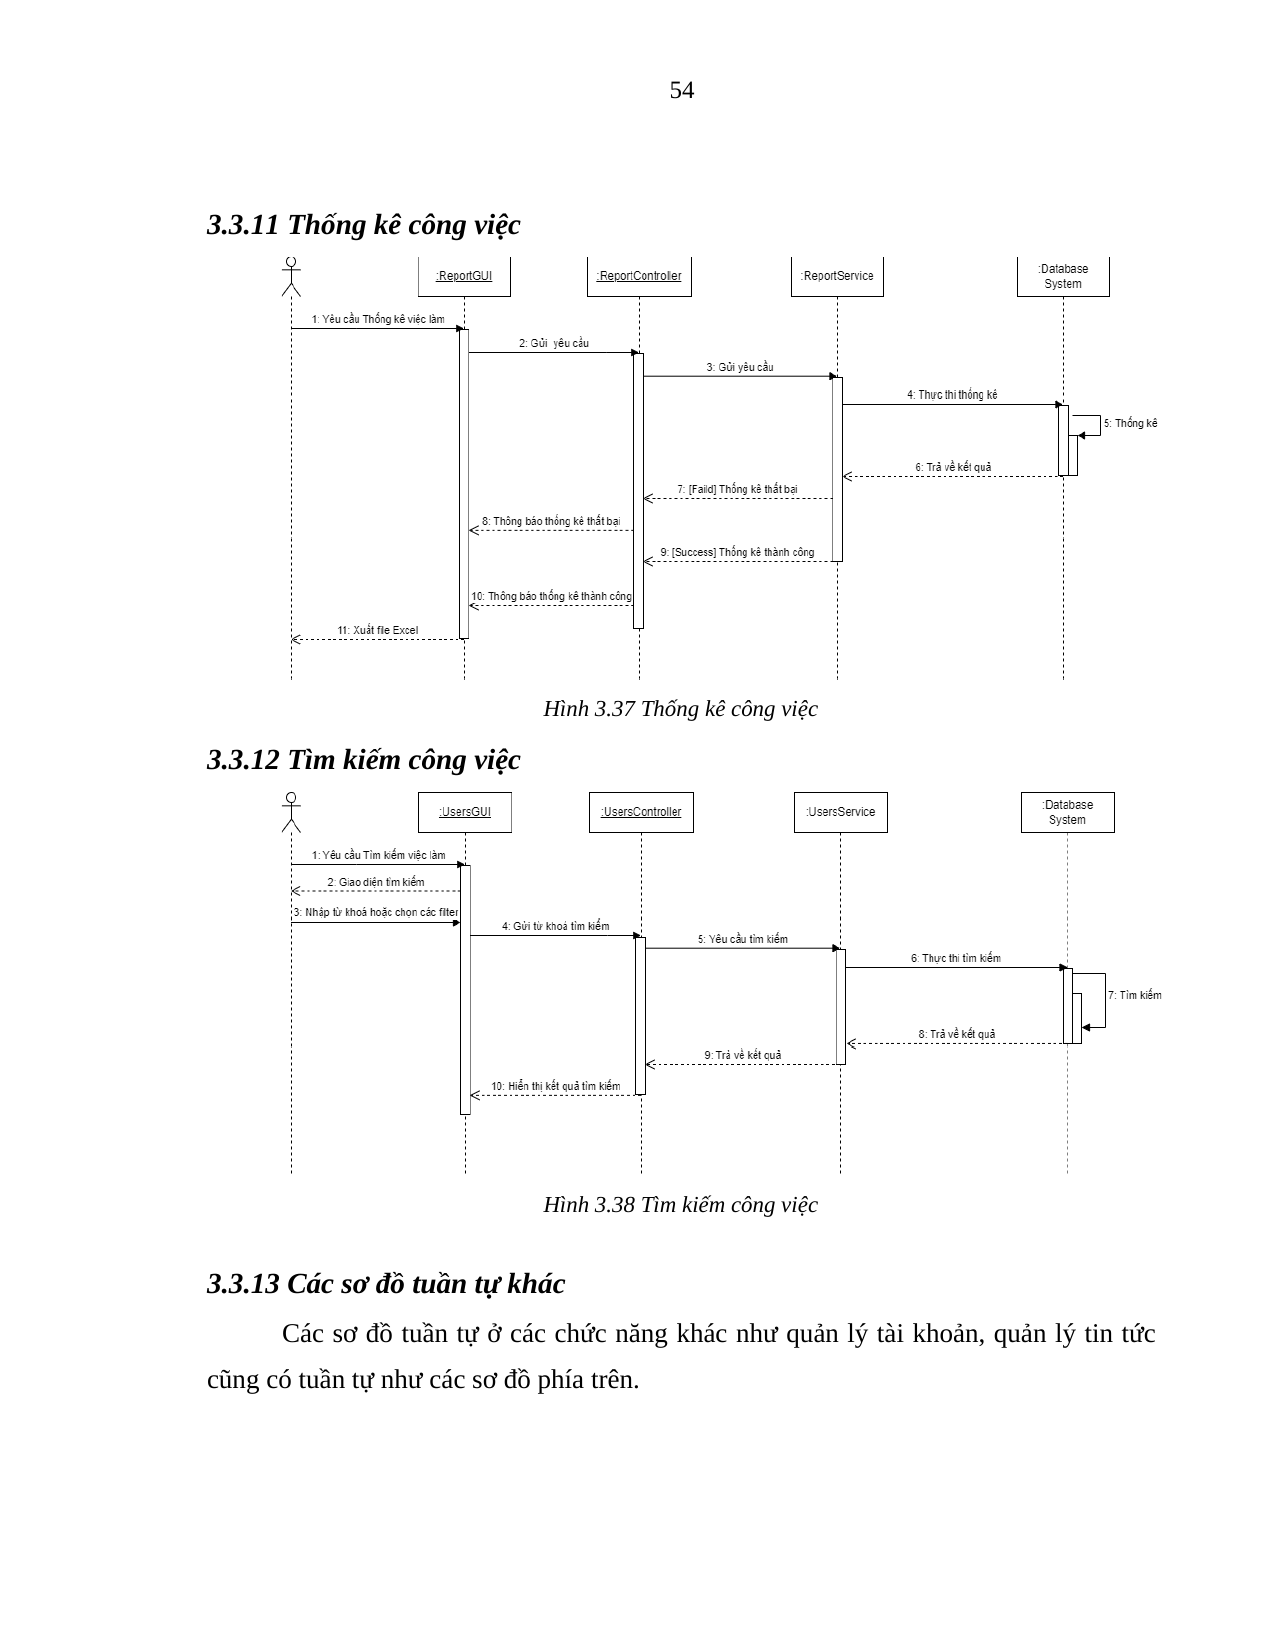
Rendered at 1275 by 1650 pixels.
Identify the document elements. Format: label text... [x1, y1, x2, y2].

picture [281, 257, 1158, 680]
list Các sơ đồ tuần tự khác [207, 1267, 1157, 1300]
text Hình 3.37 Thống kê công việc [207, 695, 1157, 721]
text Các sơ đồ tuần tự ở các chức năng khác như quản lý tài khoản, quản lý tin tức cũng có tuần tự như các sơ đồ phía trên. [207, 1317, 1157, 1395]
list Thống kê công việc [207, 207, 1157, 240]
picture [281, 792, 1162, 1176]
text Hình 3.38 Tìm kiếm công việc [207, 1191, 1157, 1217]
list Tìm kiếm công việc [207, 742, 1157, 776]
